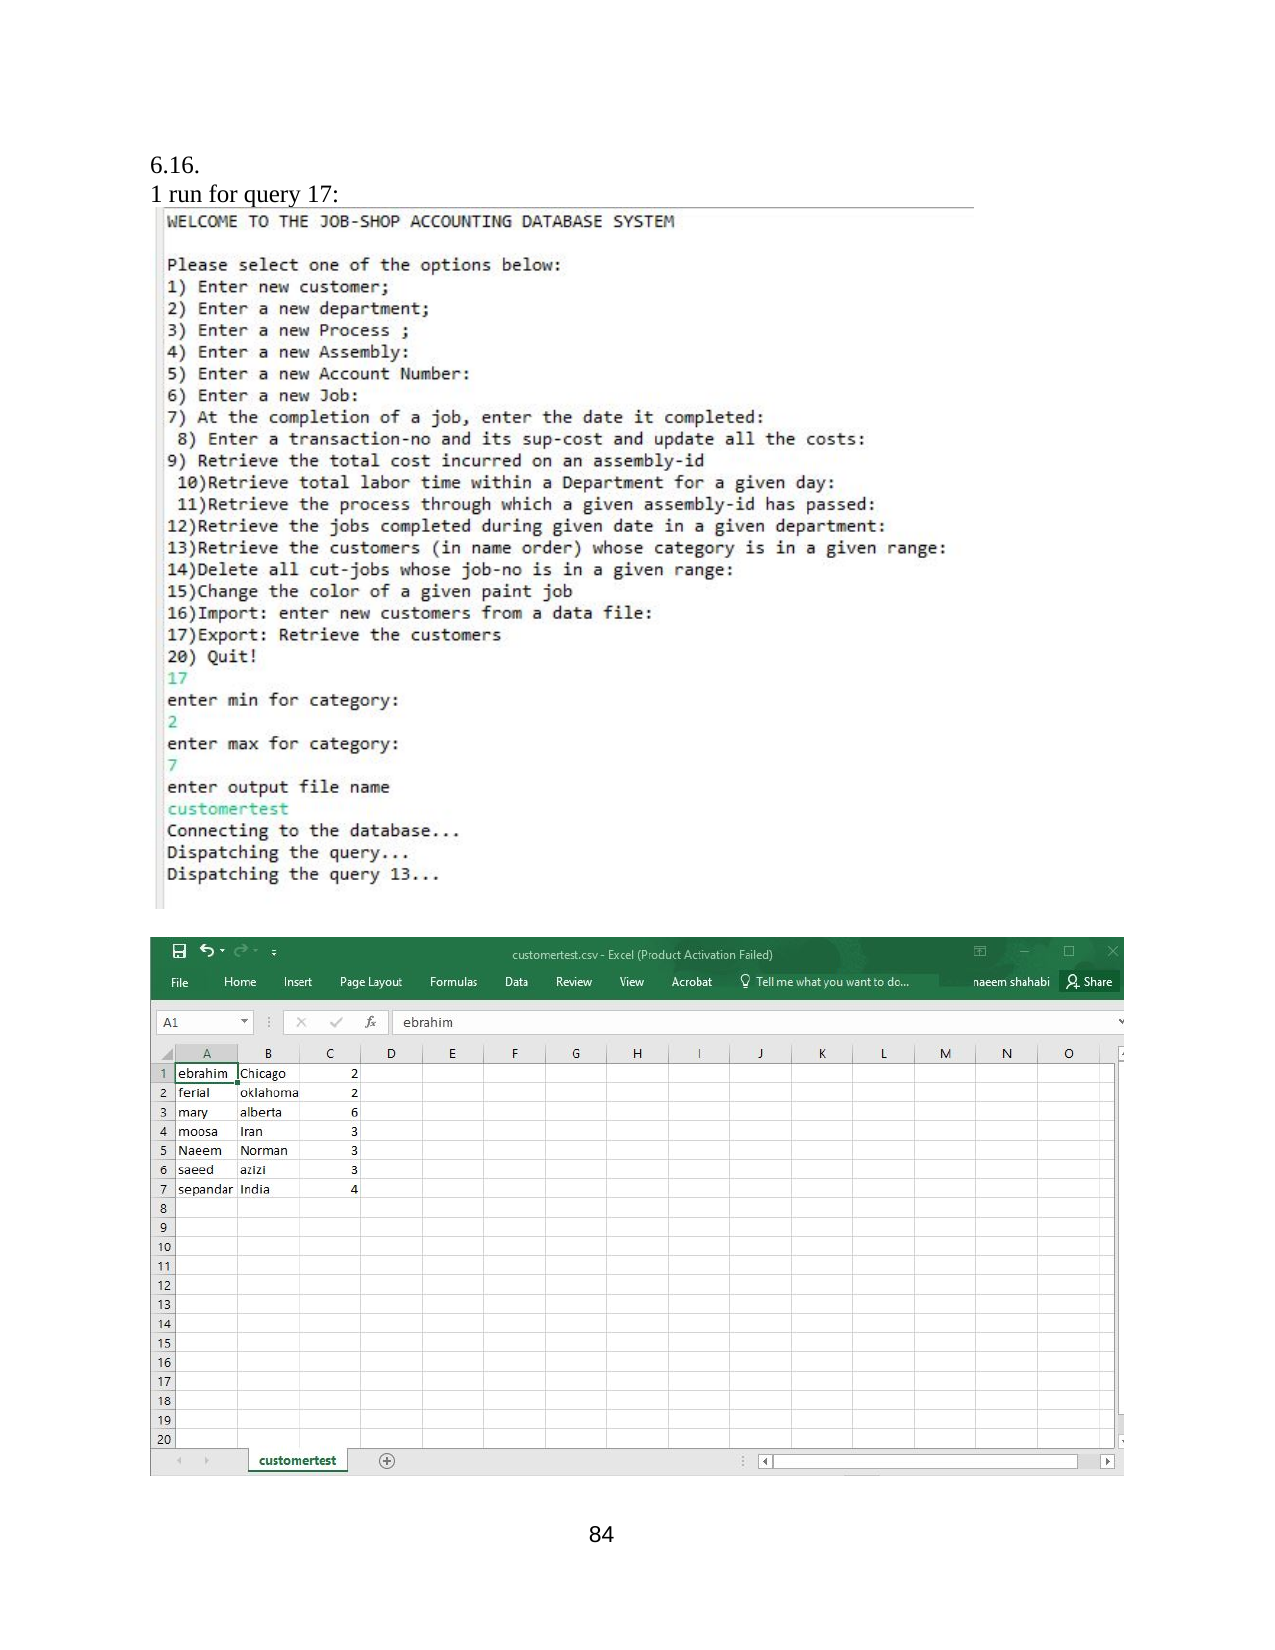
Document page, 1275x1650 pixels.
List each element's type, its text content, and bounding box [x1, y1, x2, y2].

text 6.16. [150, 150, 1125, 179]
text 1 run for query 17: [150, 179, 1125, 207]
picture [150, 207, 974, 909]
picture [150, 937, 1124, 1476]
